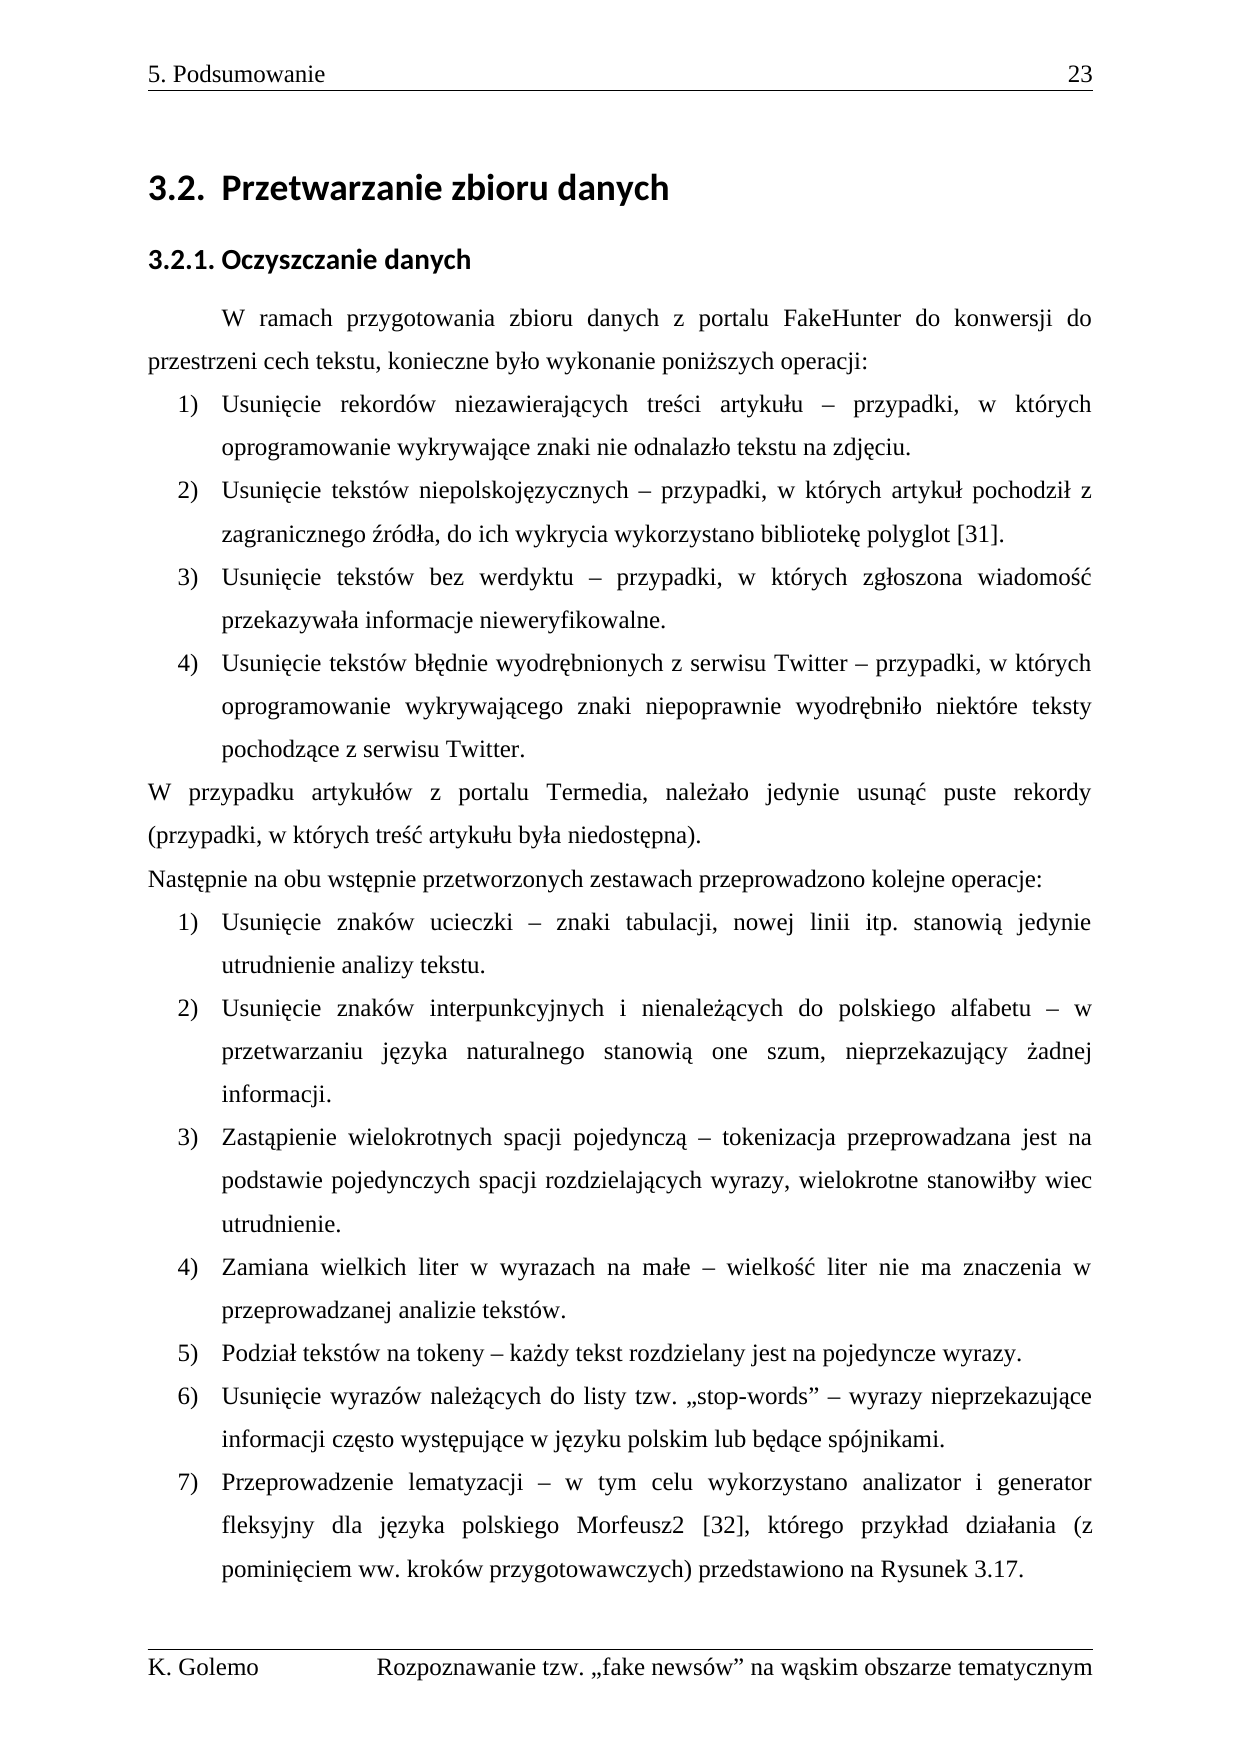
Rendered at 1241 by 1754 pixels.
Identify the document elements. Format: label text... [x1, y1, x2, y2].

subtitle Przetwarzanie zbioru danych [148, 164, 1093, 210]
text W przypadku artykułów z portalu Termedia, należało jedynie usunąć puste rekordy (przypadki, w których treść artykułu była niedostępna). [148, 777, 1093, 849]
list Usunięcie tekstów błędnie wyodrębnionych z serwisu Twitter – przypadki, w których oprogramowanie wykrywającego znaki niepoprawnie wyodrębniło niektóre teksty pochodzące z serwisu Twitter. [177, 648, 1093, 763]
list Zamiana wielkich liter w wyrazach na małe – wielkość liter nie ma znaczenia w przeprowadzanej analizie tekstów. [177, 1252, 1093, 1324]
list Podział tekstów na tokeny – każdy tekst rozdzielany jest na pojedyncze wyrazy. [177, 1338, 1093, 1367]
text W ramach przygotowania zbioru danych z portalu FakeHunter do konwersji do przestrzeni cech tekstu, konieczne było wykonanie poniższych operacji: [148, 303, 1093, 375]
list Usunięcie tekstów niepolskojęzycznych – przypadki, w których artykuł pochodził z zagranicznego źródła, do ich wykrycia wykorzystano bibliotekę polyglot . [177, 476, 1093, 547]
list Usunięcie znaków ucieczki – znaki tabulacji, nowej linii itp. stanowią jedynie utrudnienie analizy tekstu. [177, 907, 1093, 979]
text Następnie na obu wstępnie przetworzonych zestawach przeprowadzono kolejne operacje: [148, 864, 1093, 892]
list Usunięcie rekordów niezawierających treści artykułu – przypadki, w których oprogramowanie wykrywające znaki nie odnalazło tekstu na zdjęciu. [177, 389, 1093, 461]
list Usunięcie znaków interpunkcyjnych i nienależących do polskiego alfabetu – w przetwarzaniu języka naturalnego stanowią one szum, nieprzekazujący żadnej informacji. [177, 993, 1093, 1108]
list Zastąpienie wielokrotnych spacji pojedynczą – tokenizacja przeprowadzana jest na podstawie pojedynczych spacji rozdzielających wyrazy, wielokrotne stanowiłby wiec utrudnienie. [177, 1122, 1093, 1237]
subtitle Oczyszczanie danych [148, 241, 1093, 277]
list Przeprowadzenie lematyzacji – w tym celu wykorzystano analizator i generator fleksyjny dla języka polskiego Morfeusz2 , którego przykład działania (z pominięciem ww. kroków przygotowawczych) przedstawiono na Rysunku 3.4. [177, 1467, 1093, 1582]
list Usunięcie wyrazów należących do listy tzw. „stop-words” – wyrazy nieprzekazujące informacji często występujące w języku polskim lub będące spójnikami. [177, 1381, 1093, 1453]
list Usunięcie tekstów bez werdyktu – przypadki, w których zgłoszona wiadomość przekazywała informacje nieweryfikowalne. [177, 562, 1093, 634]
